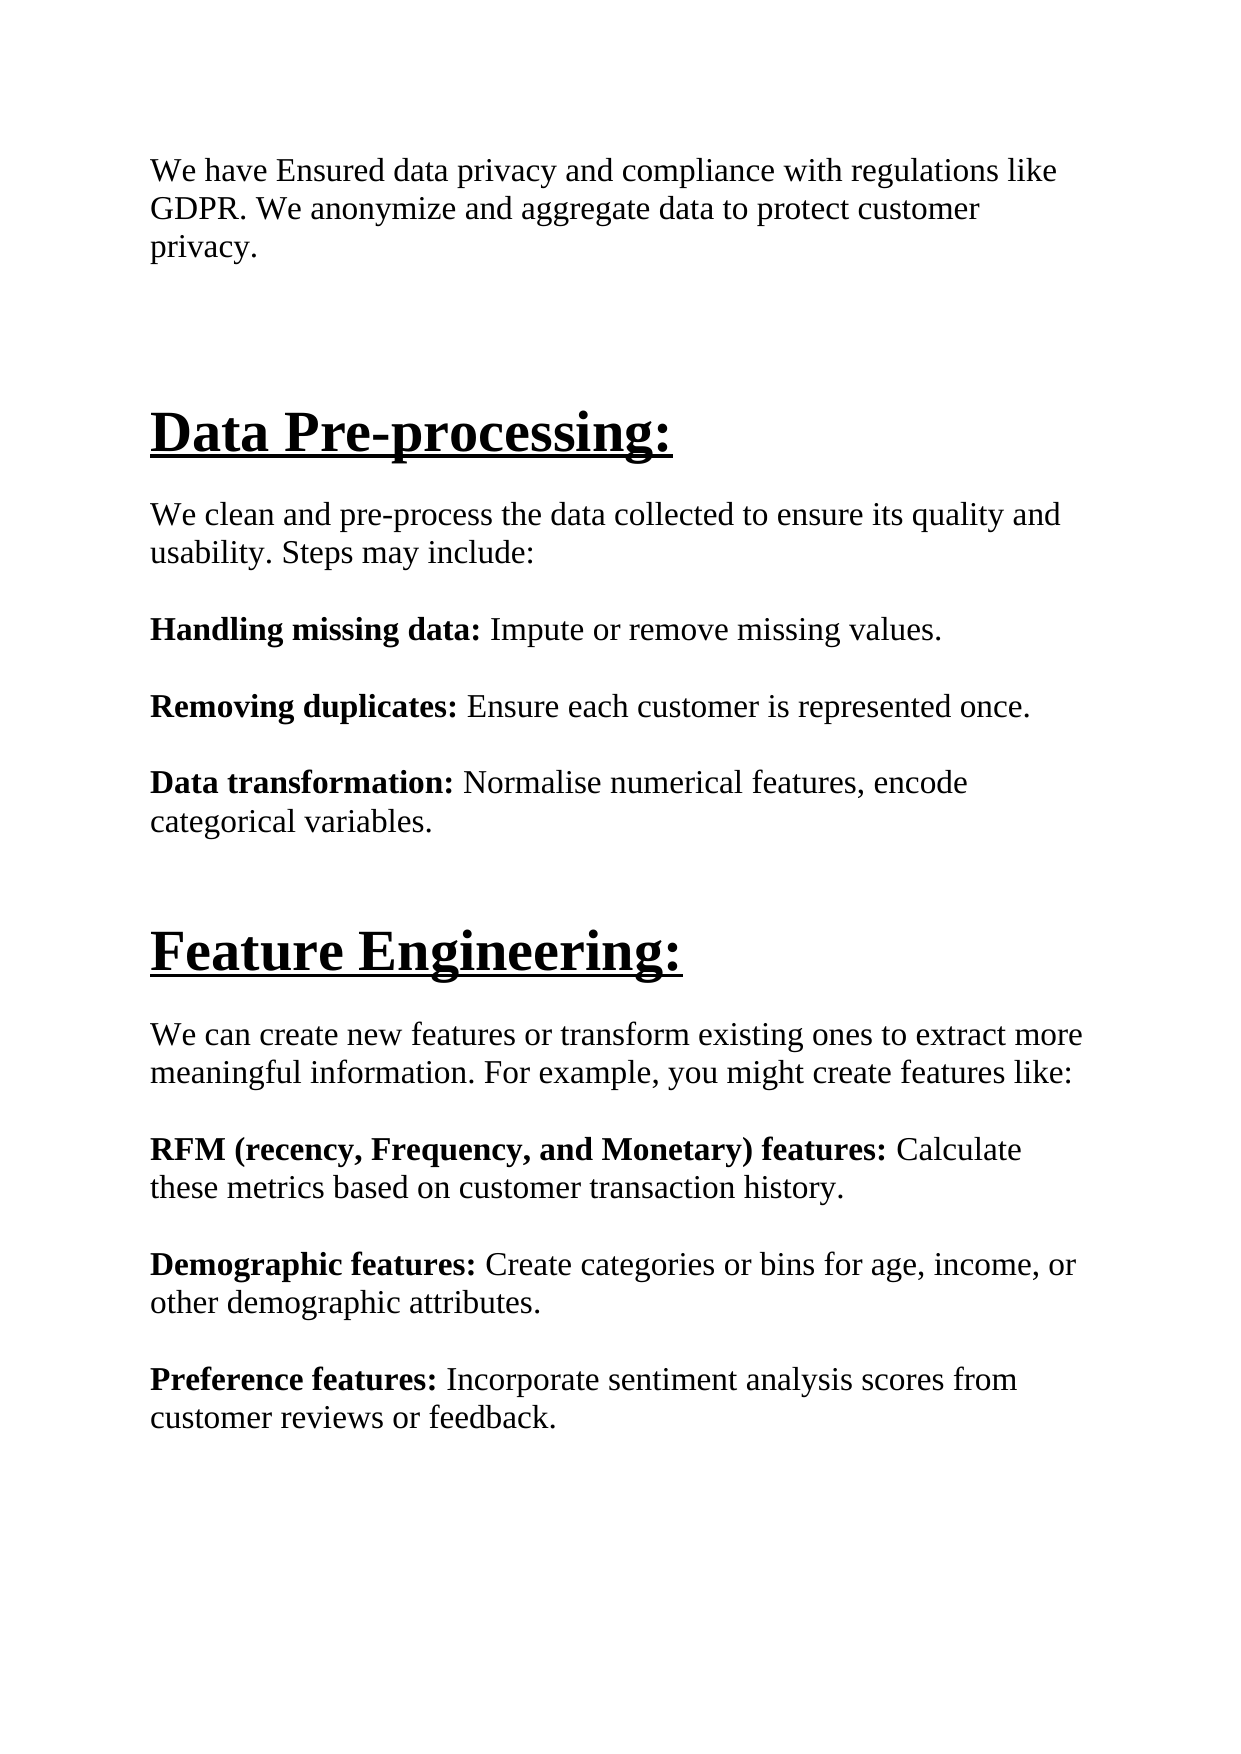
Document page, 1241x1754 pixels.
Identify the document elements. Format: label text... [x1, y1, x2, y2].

text Data Pre-processing: [150, 396, 1090, 463]
text RFM (recency, Frequency, and Monetary) features: Calculate these metrics based on customer transaction history. [150, 1129, 1090, 1206]
text Demographic features: Create categories or bins for age, income, or other demographic attributes. [150, 1244, 1090, 1321]
text Data transformation: Normalise numerical features, encode categorical variables. [150, 763, 1090, 839]
text We have Ensured data privacy and compliance with regulations like GDPR. We anonymize and aggregate data to protect customer privacy. [150, 150, 1090, 265]
text Feature Engineering: [150, 916, 1090, 983]
text We clean and pre-process the data collected to ensure its quality and usability. Steps may include: [150, 494, 1090, 571]
text Handling missing data: Impute or remove missing values. [150, 609, 1090, 648]
text Removing duplicates: Ensure each customer is represented once. [150, 686, 1090, 724]
text We can create new features or transform existing ones to extract more meaningful information. For example, you might create features like: [150, 1014, 1090, 1091]
text Preference features: Incorporate sentiment analysis scores from customer reviews or feedback. [150, 1359, 1090, 1436]
